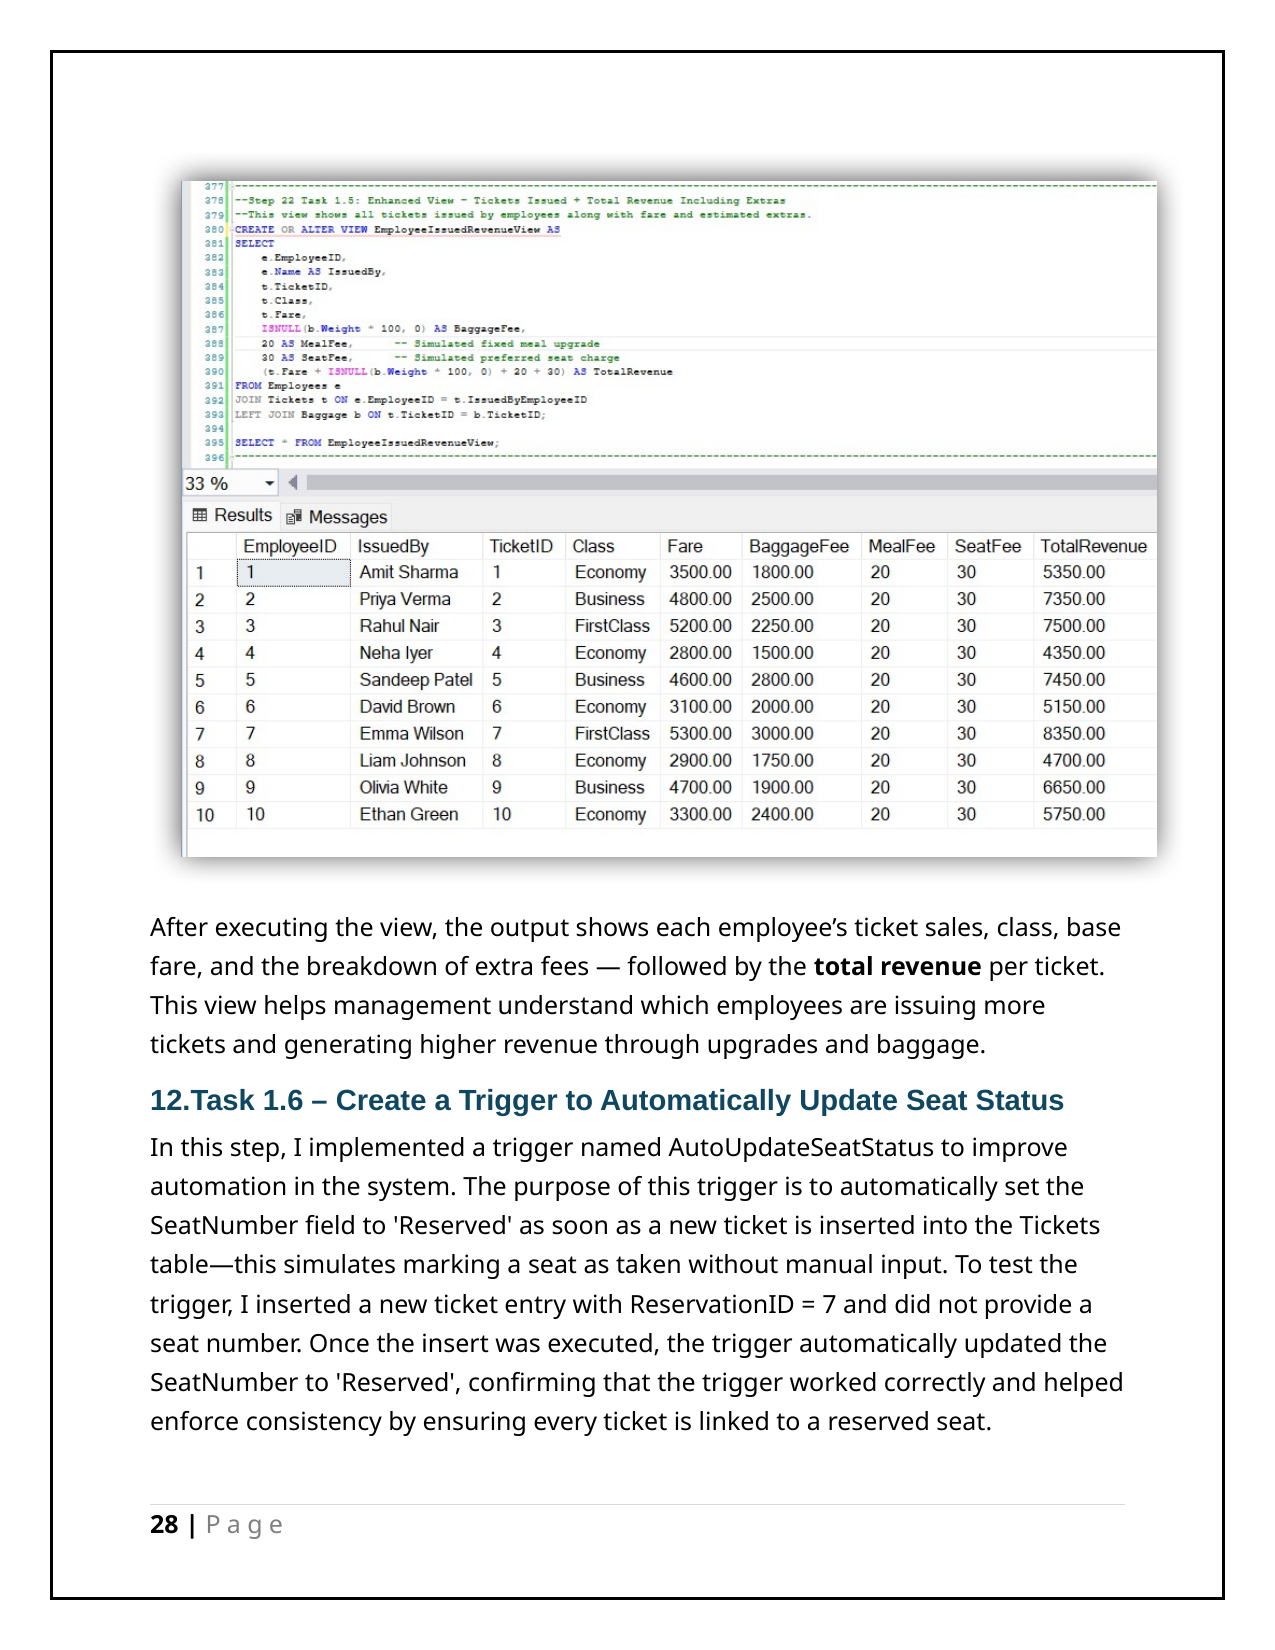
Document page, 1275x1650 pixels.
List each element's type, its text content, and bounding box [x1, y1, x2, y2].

text After executing the view, the output shows each employee’s ticket sales, class, base fare, and the breakdown of extra fees — followed by the total revenue per ticket. This view helps management understand which employees are issuing more tickets and generating higher revenue through upgrades and baggage. [150, 909, 1125, 1061]
subtitle 12.Task 1.6 – Create a Trigger to Automatically Update Seat Status [150, 1083, 1125, 1116]
picture [181, 181, 1157, 857]
text In this step, I implemented a trigger named AutoUpdateSeatStatus to improve automation in the system. The purpose of this trigger is to automatically set the SeatNumber field to 'Reserved' as soon as a new ticket is inserted into the Tickets table—this simulates marking a seat as taken without manual input. To test the trigger, I inserted a new ticket entry with ReservationID = 7 and did not provide a seat number. Once the insert was executed, the trigger automatically updated the SeatNumber to 'Reserved', confirming that the trigger worked correctly and helped enforce consistency by ensuring every ticket is linked to a reserved seat. [150, 1129, 1125, 1438]
